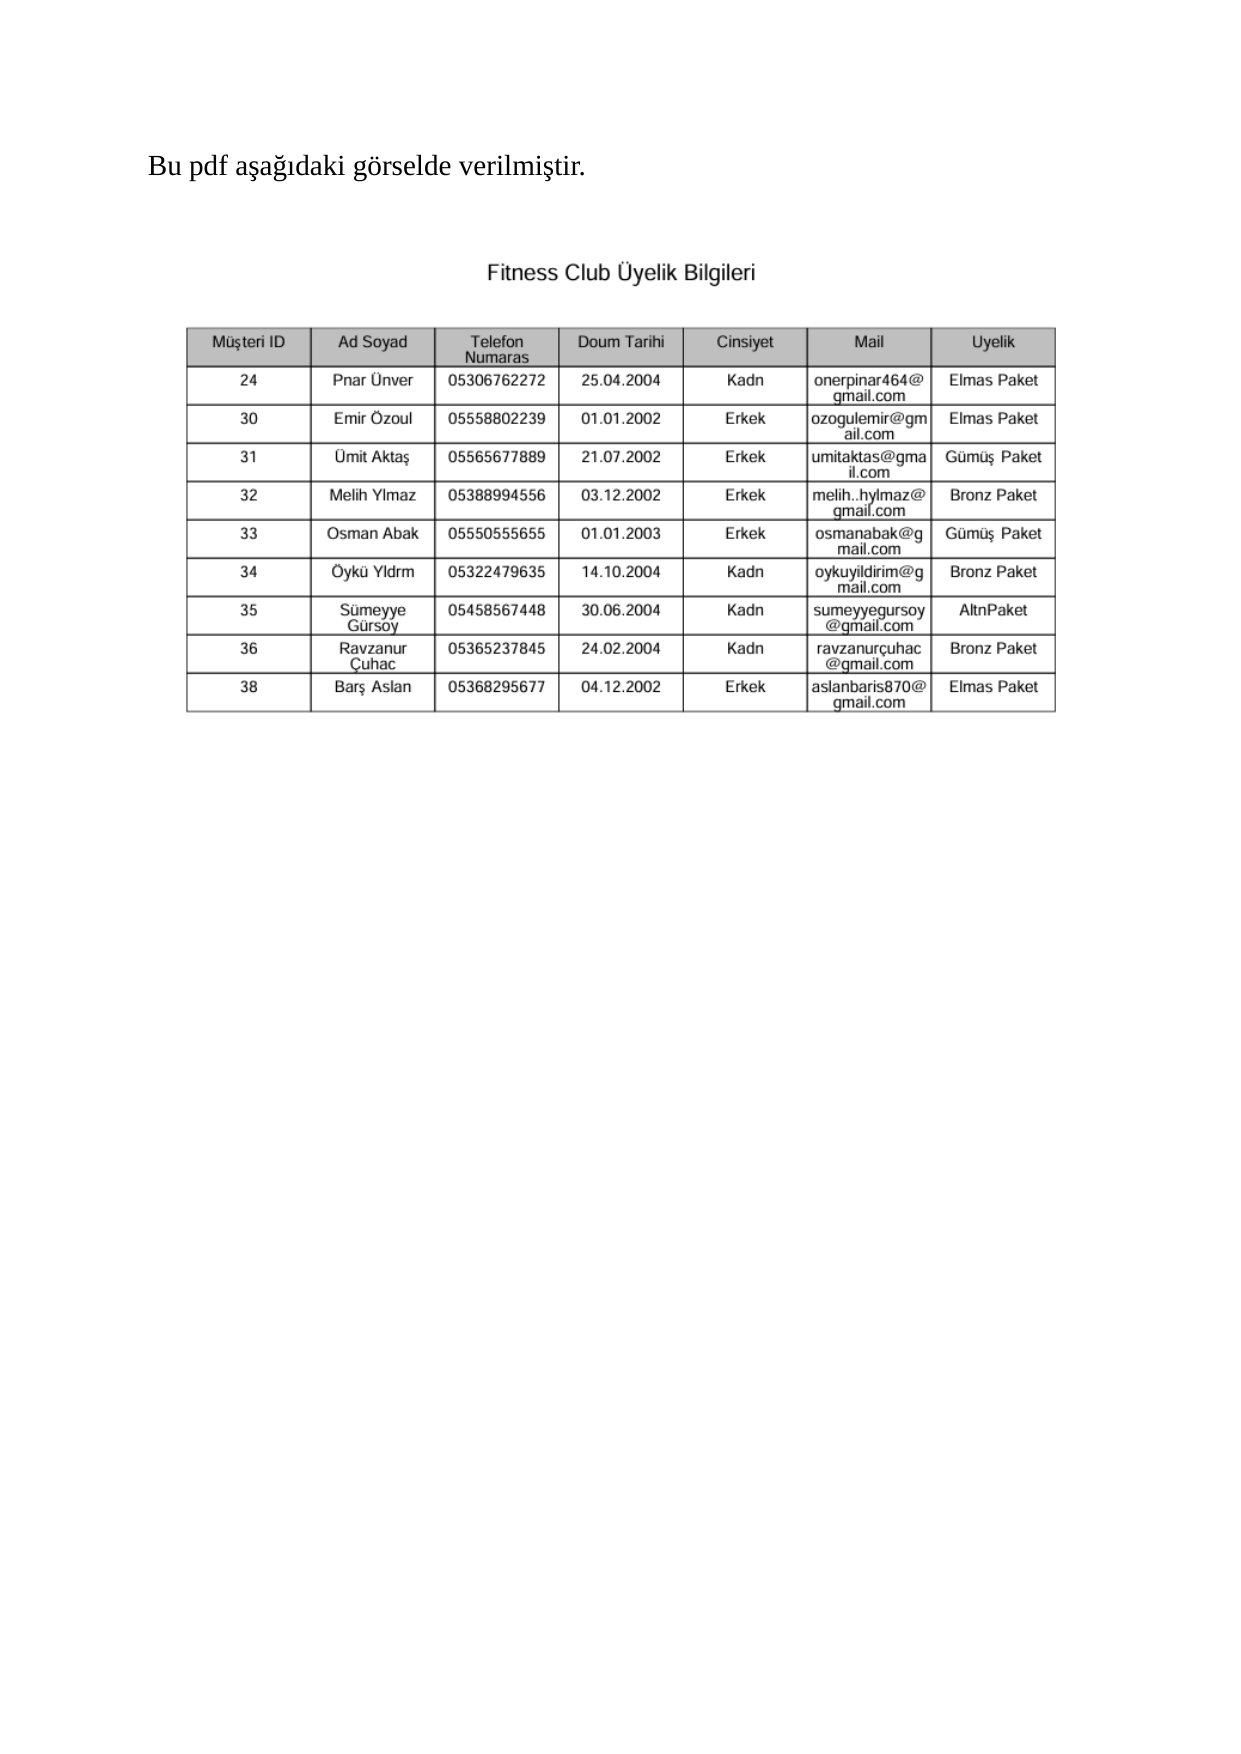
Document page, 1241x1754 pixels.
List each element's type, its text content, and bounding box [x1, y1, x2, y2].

picture [147, 200, 1093, 776]
text Bu pdf aşağıdaki görselde verilmiştir. [148, 148, 1093, 181]
